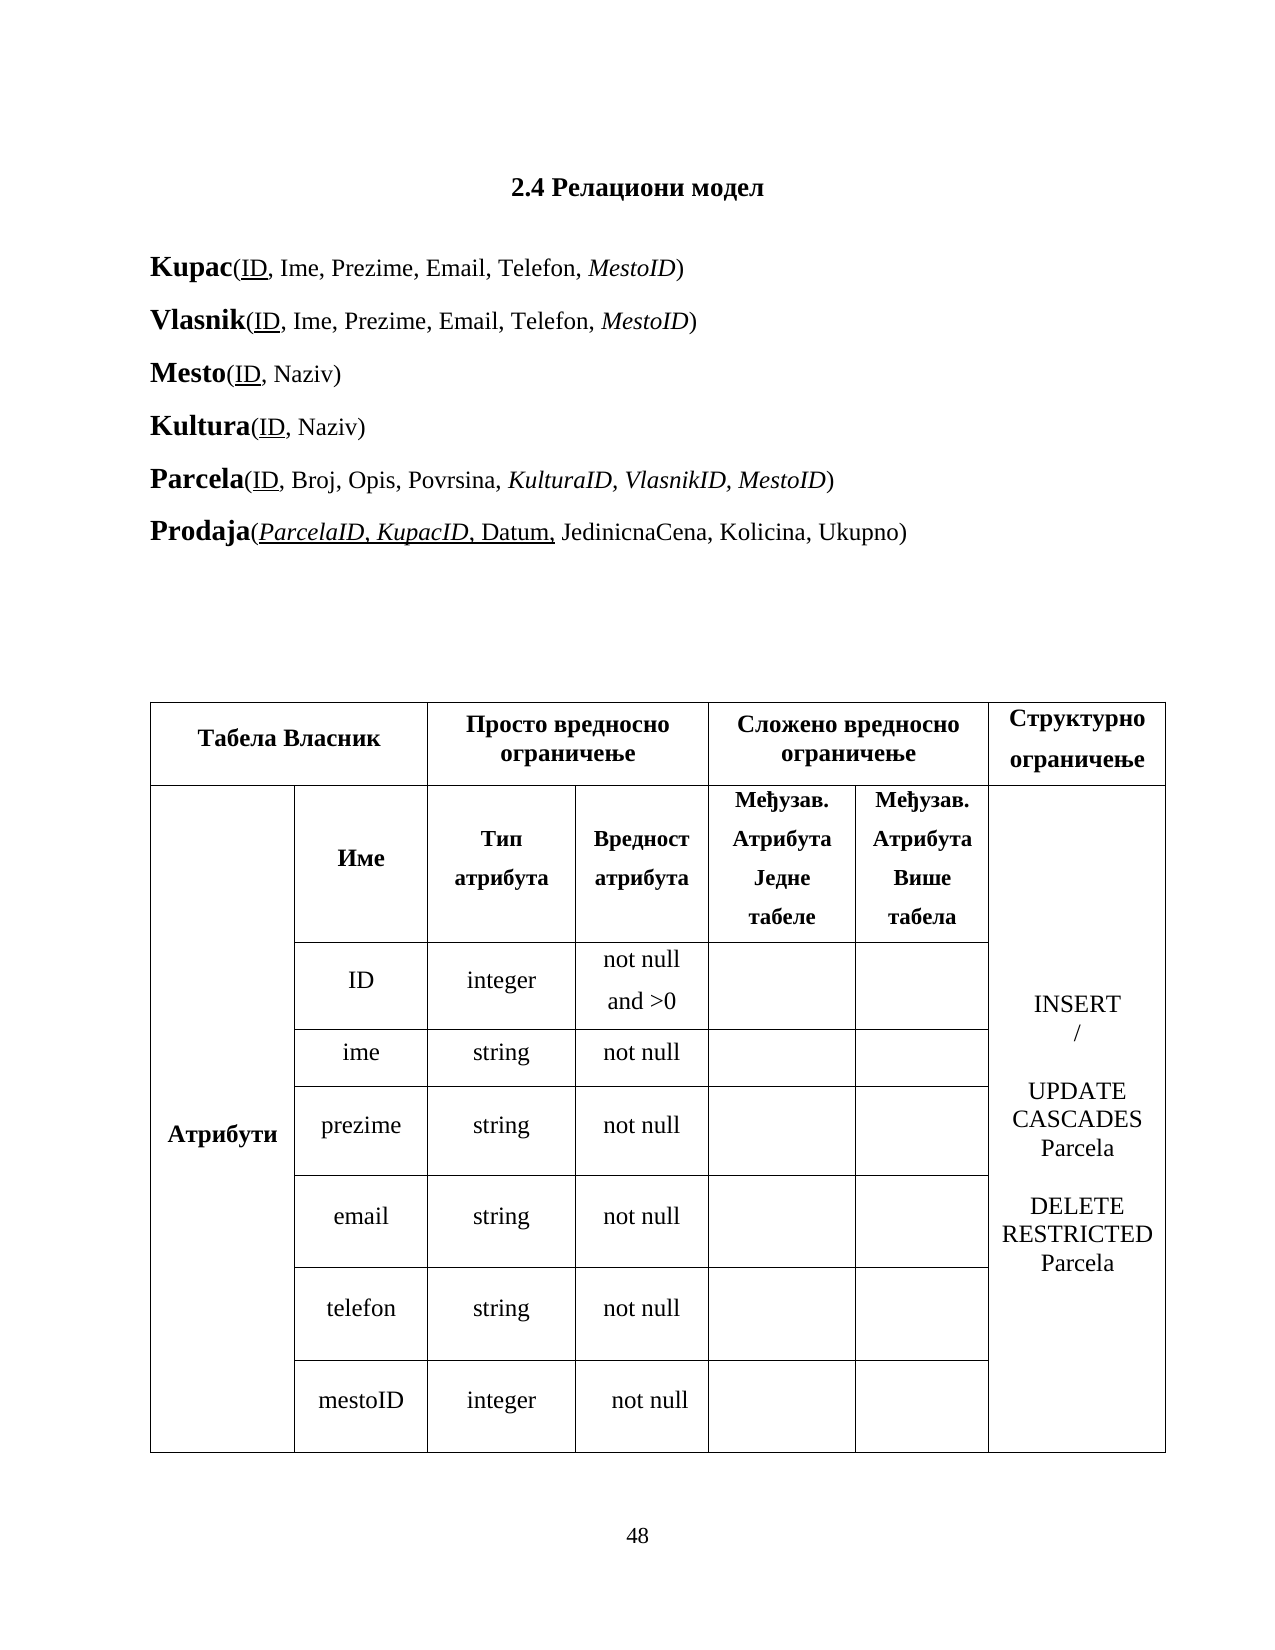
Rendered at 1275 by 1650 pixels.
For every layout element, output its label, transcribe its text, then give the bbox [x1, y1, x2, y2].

table_header Структурно ограничење [989, 703, 1165, 785]
table_cell [709, 1030, 855, 1086]
table_cell [856, 1361, 988, 1452]
table_cell not null [576, 1087, 708, 1175]
table_cell string [428, 1268, 575, 1359]
table_cell integer [428, 1361, 575, 1452]
table_cell not null [576, 1030, 708, 1086]
subtitle 2.4 Релациони модел [150, 171, 1125, 202]
table_cell INSERT / UPDATE CASCADES Parcela DELETE RESTRICTED Parcela [989, 786, 1165, 1452]
table_cell prezime [295, 1087, 427, 1175]
table_cell Вредност атрибута [576, 786, 708, 942]
table_cell Атрибути [151, 786, 294, 1452]
table_cell ID [295, 943, 427, 1029]
table_cell [709, 1268, 855, 1359]
table_cell [856, 1087, 988, 1175]
table_cell [856, 943, 988, 1029]
text Mesto(ID, Naziv) [150, 355, 1125, 389]
table_cell mestoID [295, 1361, 427, 1452]
table_cell not null [576, 1176, 708, 1267]
table_cell [709, 1087, 855, 1175]
table_cell Међузав. Атрибута Више табела [856, 786, 988, 942]
table_cell Међузав. Атрибута Једне табеле [709, 786, 855, 942]
text Prodaja(ParcelaID, KupacID, Datum, JedinicnaCena, Kolicina, Ukupno) [150, 513, 1125, 547]
table_cell not null and >0 [576, 943, 708, 1029]
table_cell [856, 1268, 988, 1359]
table_header Табела Власник [151, 703, 427, 785]
text Vlasnik(ID, Ime, Prezime, Email, Telefon, MestoID) [150, 302, 1125, 336]
table_cell [709, 1176, 855, 1267]
table_cell string [428, 1176, 575, 1267]
table_cell not null [576, 1268, 708, 1359]
table_cell not null [576, 1361, 708, 1452]
text Parcela(ID, Broj, Opis, Povrsina, KulturaID, VlasnikID, MestoID) [150, 461, 1125, 494]
table_cell string [428, 1030, 575, 1086]
table_cell [709, 943, 855, 1029]
text Kupac(ID, Ime, Prezime, Email, Telefon, MestoID) [150, 249, 1125, 283]
table_cell Тип атрибута [428, 786, 575, 942]
table_cell Име [295, 786, 427, 942]
table_cell ime [295, 1030, 427, 1086]
table_header Просто вредносно ограничење [428, 703, 708, 785]
table_cell email [295, 1176, 427, 1267]
table_cell string [428, 1087, 575, 1175]
table_cell telefon [295, 1268, 427, 1359]
table_cell integer [428, 943, 575, 1029]
table_cell [856, 1176, 988, 1267]
table_header Сложено вредносно ограничење [709, 703, 988, 785]
table_cell [709, 1361, 855, 1452]
text Kultura(ID, Naziv) [150, 408, 1125, 441]
table_cell [856, 1030, 988, 1086]
